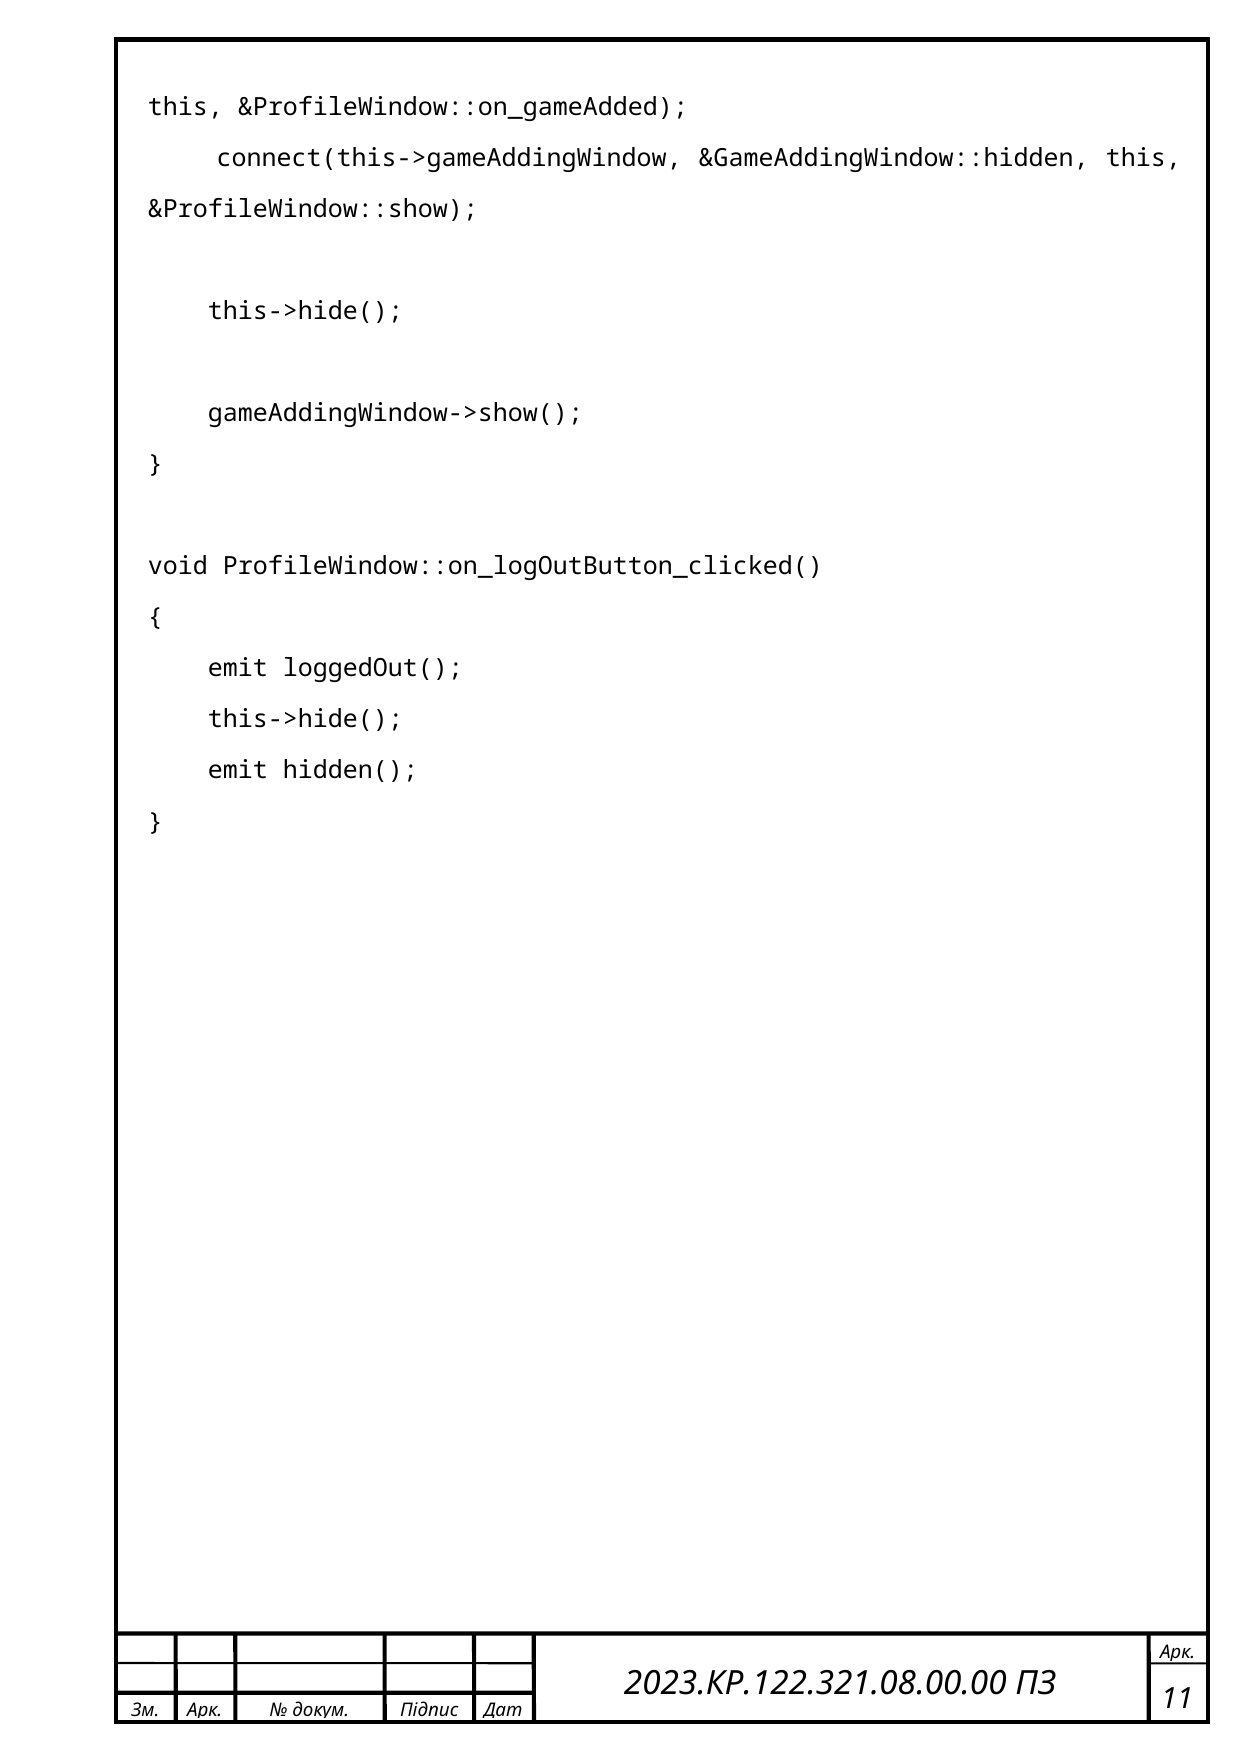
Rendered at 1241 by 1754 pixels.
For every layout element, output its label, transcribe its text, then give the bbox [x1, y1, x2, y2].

text void ProfileWindow::on_logOutButton_clicked() [148, 548, 1181, 582]
text gameAddingWindow->show(); [148, 395, 1181, 429]
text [148, 89, 1181, 123]
text emit hidden(); [148, 752, 1181, 786]
text emit loggedOut(); [148, 650, 1181, 684]
text } [148, 446, 1181, 480]
text { [148, 599, 1181, 633]
text } [148, 803, 1181, 837]
text this->hide(); [148, 701, 1181, 735]
text connect(this->gameAddingWindow, &GameAddingWindow::hidden, this, &ProfileWindow::show); [148, 140, 1181, 225]
text this->hide(); [148, 293, 1181, 327]
